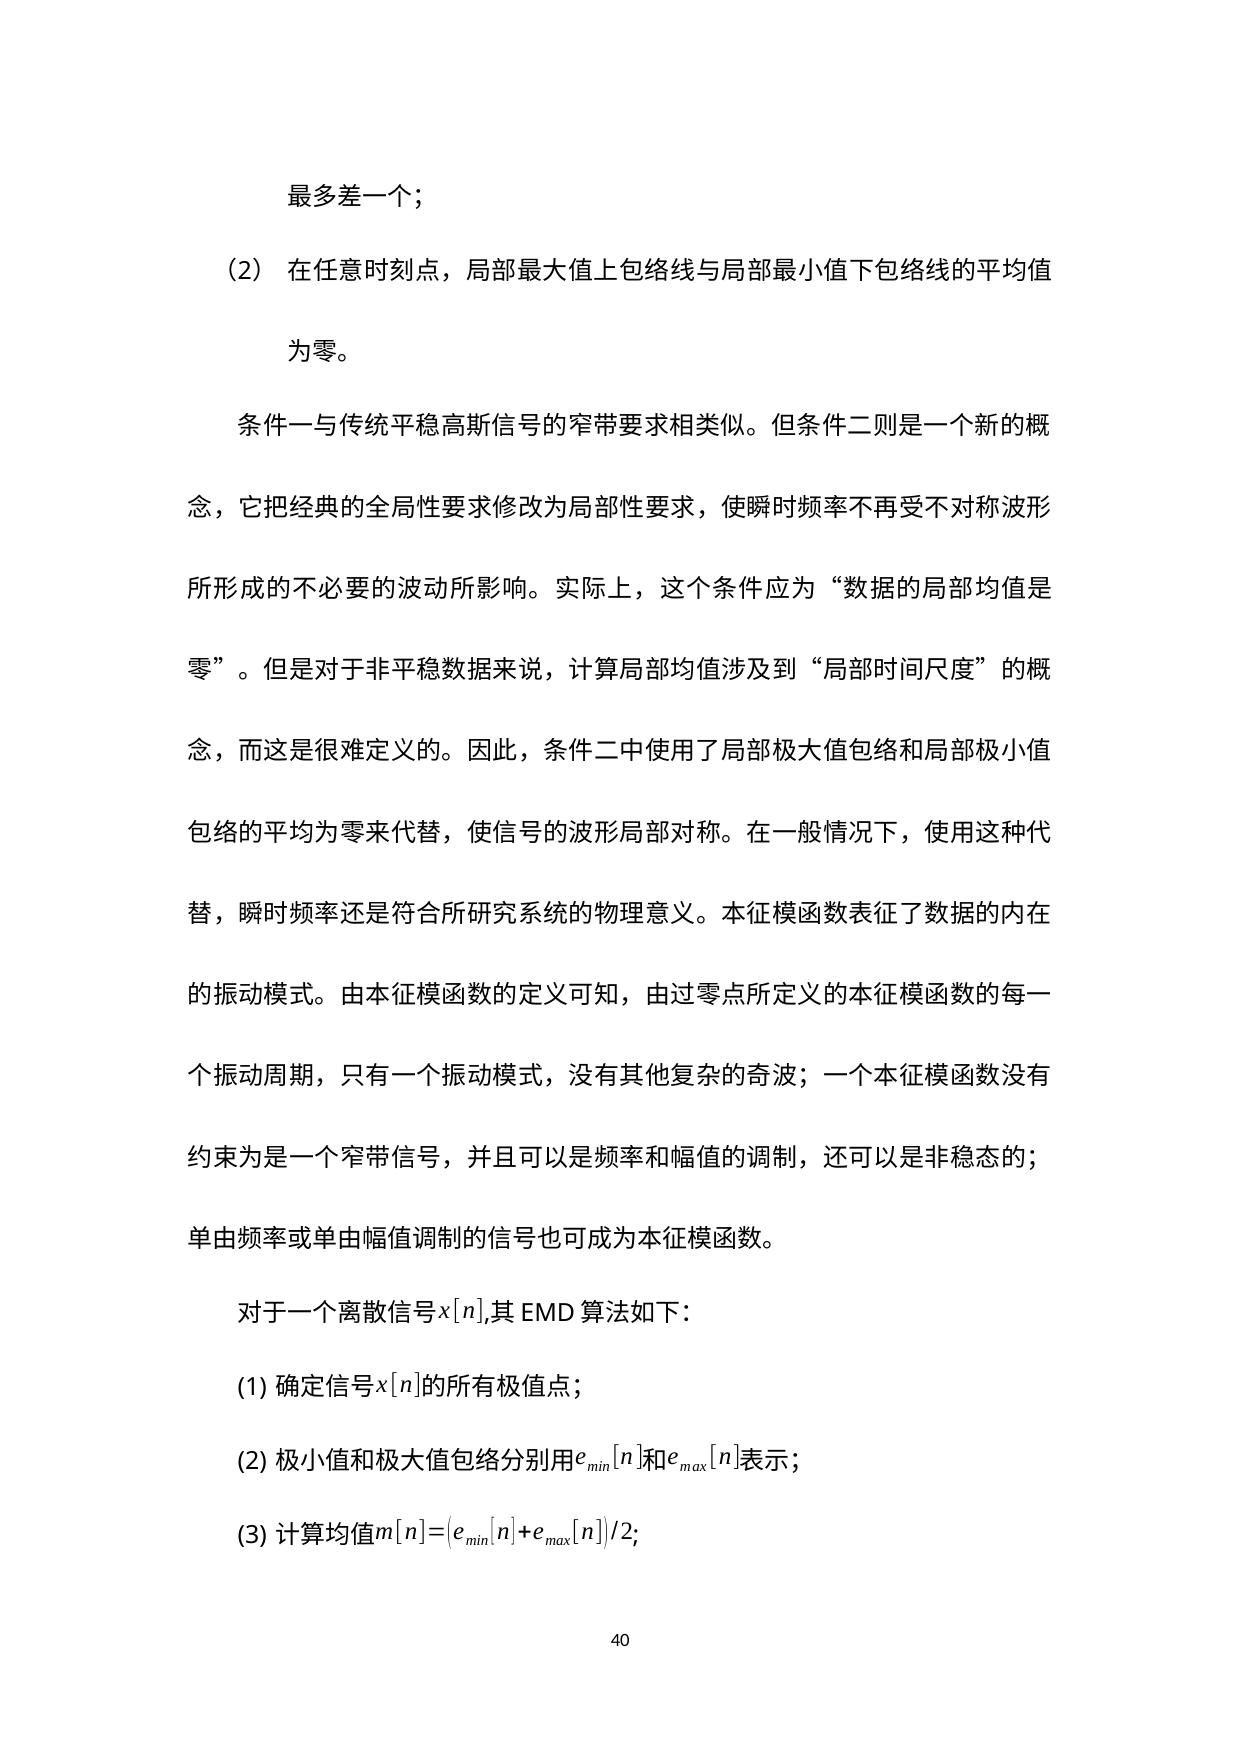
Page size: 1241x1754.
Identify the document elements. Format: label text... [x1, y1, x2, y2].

text 对于一个离散信号,其EMD算法如下： [187, 1278, 1053, 1343]
text 条件一与传统平稳高斯信号的窄带要求相类似。但条件二则是一个新的概念，它把经典的全局性要求修改为局部性要求，使瞬时频率不再受不对称波形所形成的不必要的波动所影响。实际上，这个条件应为“数据的局部均值是零”。但是对于非平稳数据来说，计算局部均值涉及到“局部时间尺度”的概念，而这是很难定义的。因此，条件二中使用了局部极大值包络和局部极小值包络的平均为零来代替，使信号的波形局部对称。在一般情况下，使用这种代替，瞬时频率还是符合所研究系统的物理意义。本征模函数表征了数据的内在的振动模式。由本征模函数的定义可知，由过零点所定义的本征模函数的每一个振动周期，只有一个振动模式，没有其他复杂的奇波；一个本征模函数没有约束为是一个窄带信号，并且可以是频率和幅值的调制，还可以是非稳态的；单由频率或单由幅值调制的信号也可成为本征模函数。 [187, 391, 1053, 1269]
list 确定信号的所有极值点； [237, 1352, 1053, 1417]
list 计算均值; [237, 1500, 1053, 1565]
list 极小值和极大值包络分别用和表示； [237, 1426, 1053, 1491]
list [212, 162, 1053, 227]
list 在任意时刻点，局部最大值上包络线与局部最小值下包络线的平均值为零。 [212, 236, 1053, 382]
